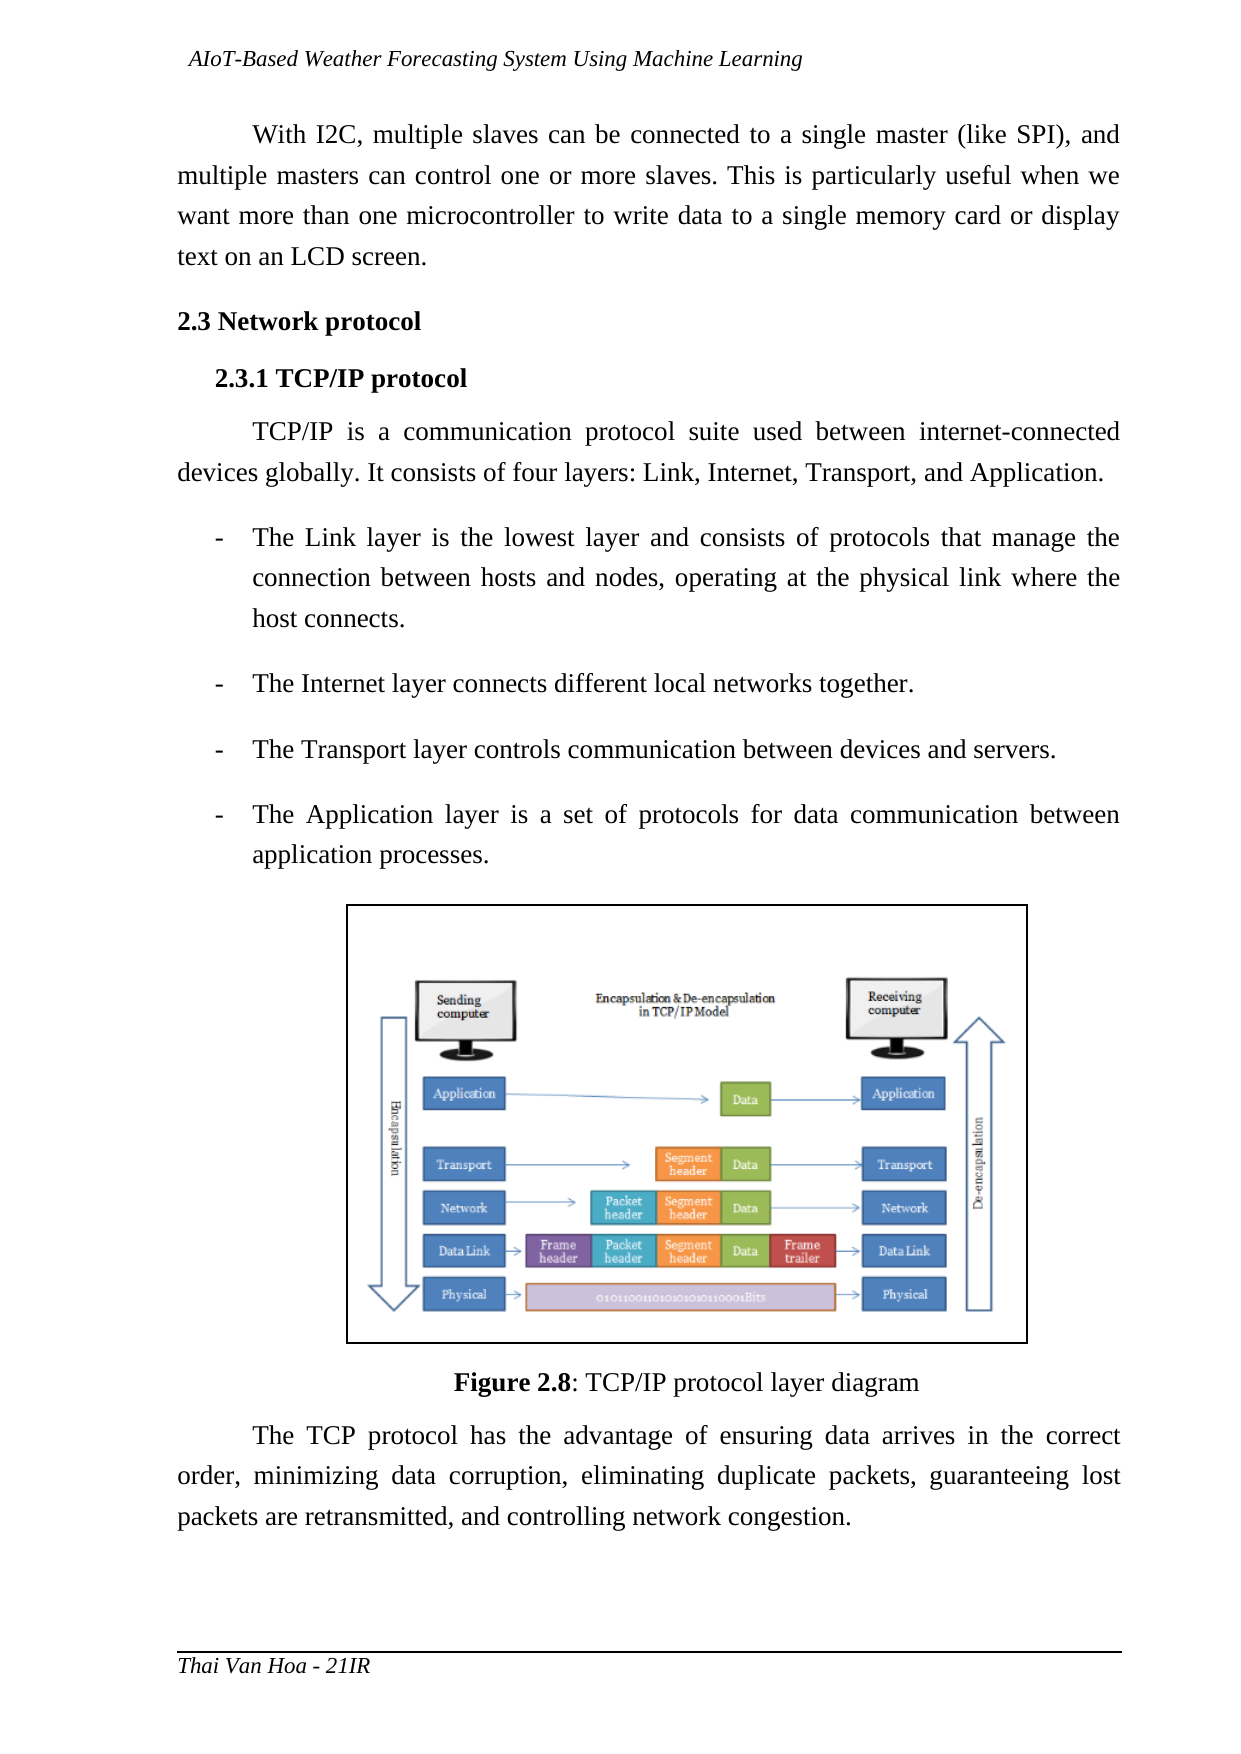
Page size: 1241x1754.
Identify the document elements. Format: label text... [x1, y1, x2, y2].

text Figure 2.8: TCP/IP protocol layer diagram [252, 1366, 1122, 1397]
text With I2C, multiple slaves can be connected to a single master (like SPI), and multiple masters can control one or more slaves. This is particularly useful when we want more than one microcontroller to write data to a single memory card or display text on an LCD screen. [177, 118, 1122, 271]
list The Internet layer connects different local networks together. [214, 667, 1122, 698]
picture [348, 906, 1026, 1342]
list The Application layer is a set of protocols for data communication between application processes. [214, 798, 1122, 870]
list The Transport layer controls communication between devices and servers. [214, 733, 1122, 764]
text TCP/IP is a communication protocol suite used between internet-connected devices globally. It consists of four layers: Link, Internet, Transport, and Application. [177, 415, 1122, 487]
text The TCP protocol has the advantage of ensuring data arrives in the correct order, minimizing data corruption, eliminating duplicate packets, guaranteeing lost packets are retransmitted, and controlling network congestion. [177, 1419, 1122, 1531]
subtitle 2.3.1 TCP/IP protocol [177, 362, 1122, 393]
list The Link layer is the lowest layer and consists of protocols that manage the connection between hosts and nodes, operating at the physical link where the host connects. [214, 521, 1122, 633]
subtitle 2.3 Network protocol [177, 305, 1122, 336]
